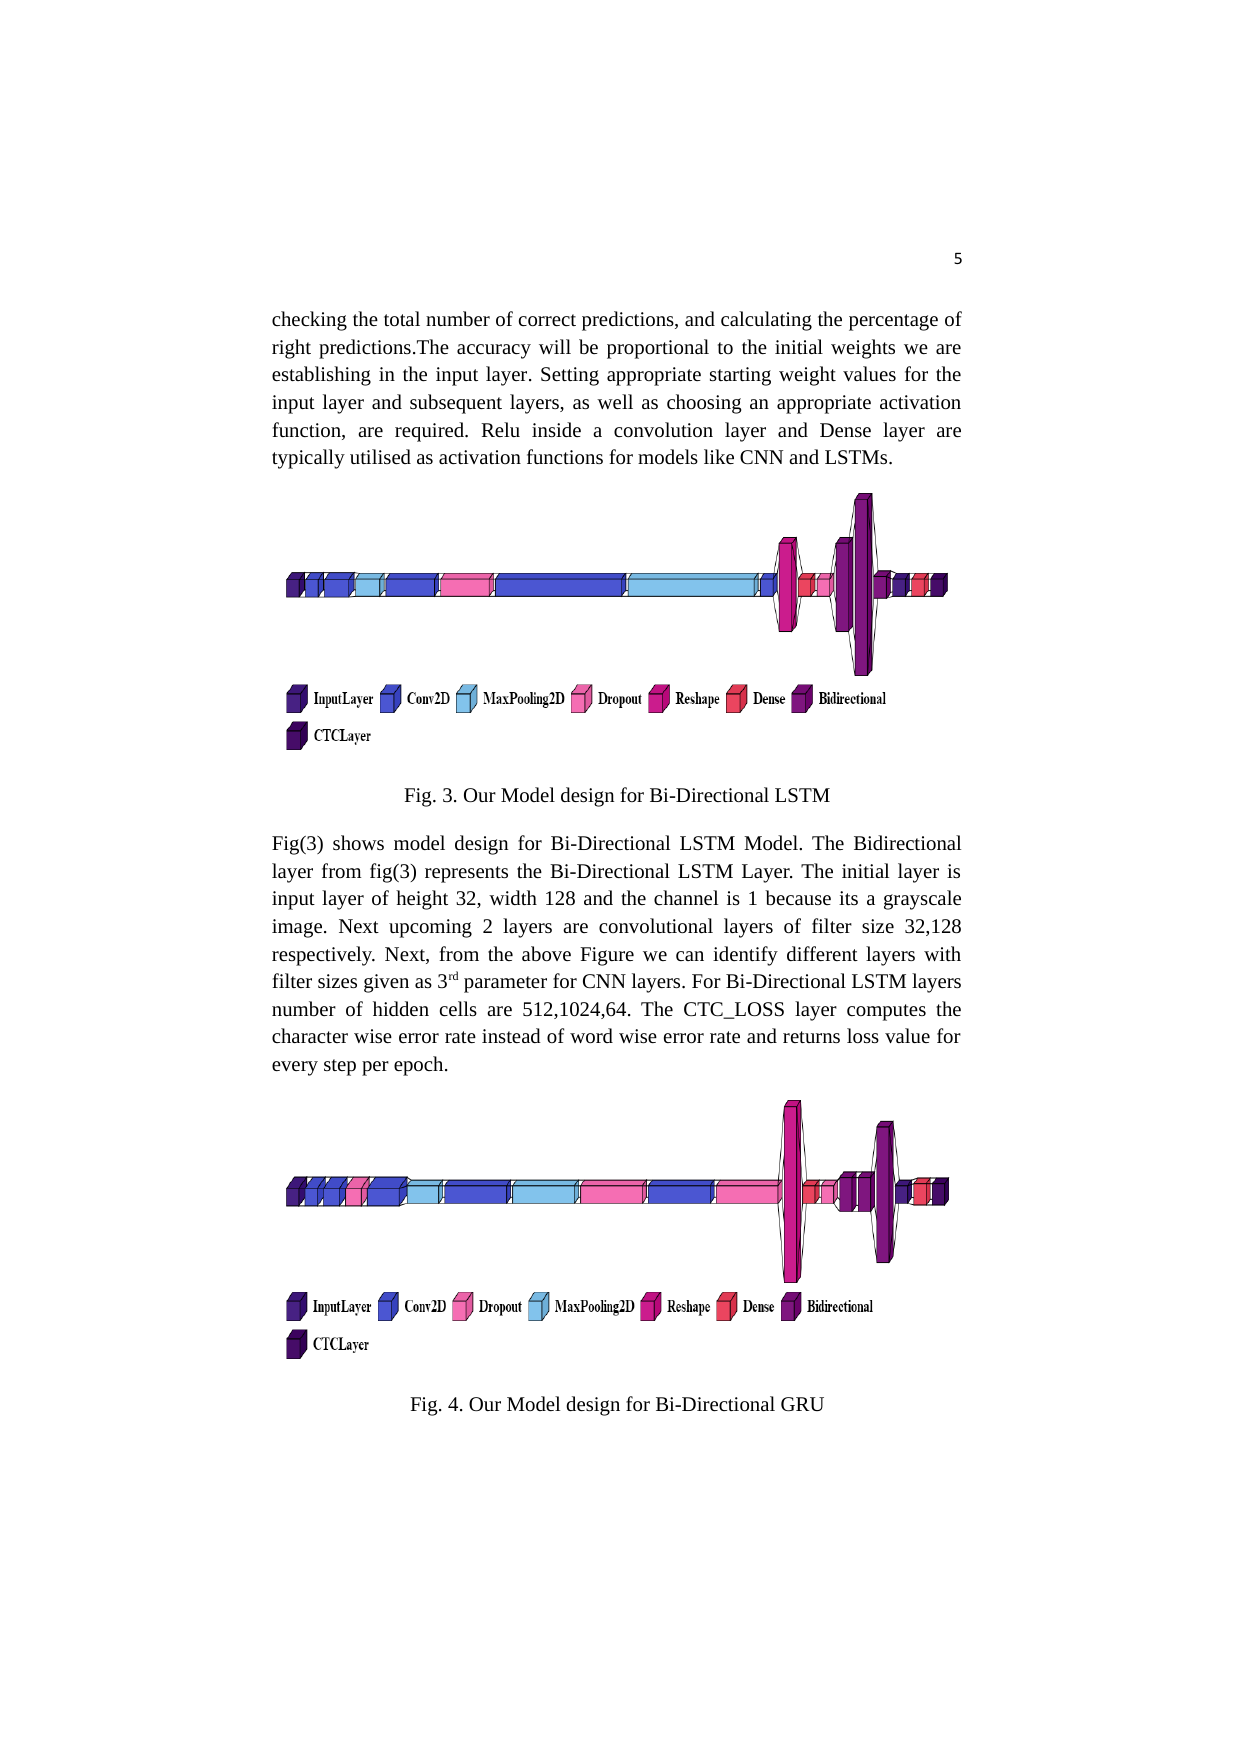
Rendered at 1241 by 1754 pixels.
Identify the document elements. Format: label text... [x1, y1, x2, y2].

picture [280, 1100, 955, 1367]
text Fig. 4. Our Model design for Bi-Directional GRU [272, 1392, 963, 1416]
text Fig. 3. Our Model design for Bi-Directional LSTM [272, 783, 963, 807]
text Fig(3) shows model design for Bi-Directional LSTM Model. The Bidirectional layer from fig(3) represents the Bi-Directional LSTM Layer. The initial layer is input layer of height 32, width 128 and the channel is 1 because its a grayscale image. Next upcoming 2 layers are convolutional layers of filter size 32,128 respectively. Next, from the above Figure we can identify different layers with filter sizes given as 3rd parameter for CNN layers. For Bi-Directional LSTM layers number of hidden cells are 512,1024,64. The CTC_LOSS layer computes the character wise error rate instead of word wise error rate and returns loss value for every step per epoch. [272, 831, 963, 1076]
picture [280, 493, 954, 758]
